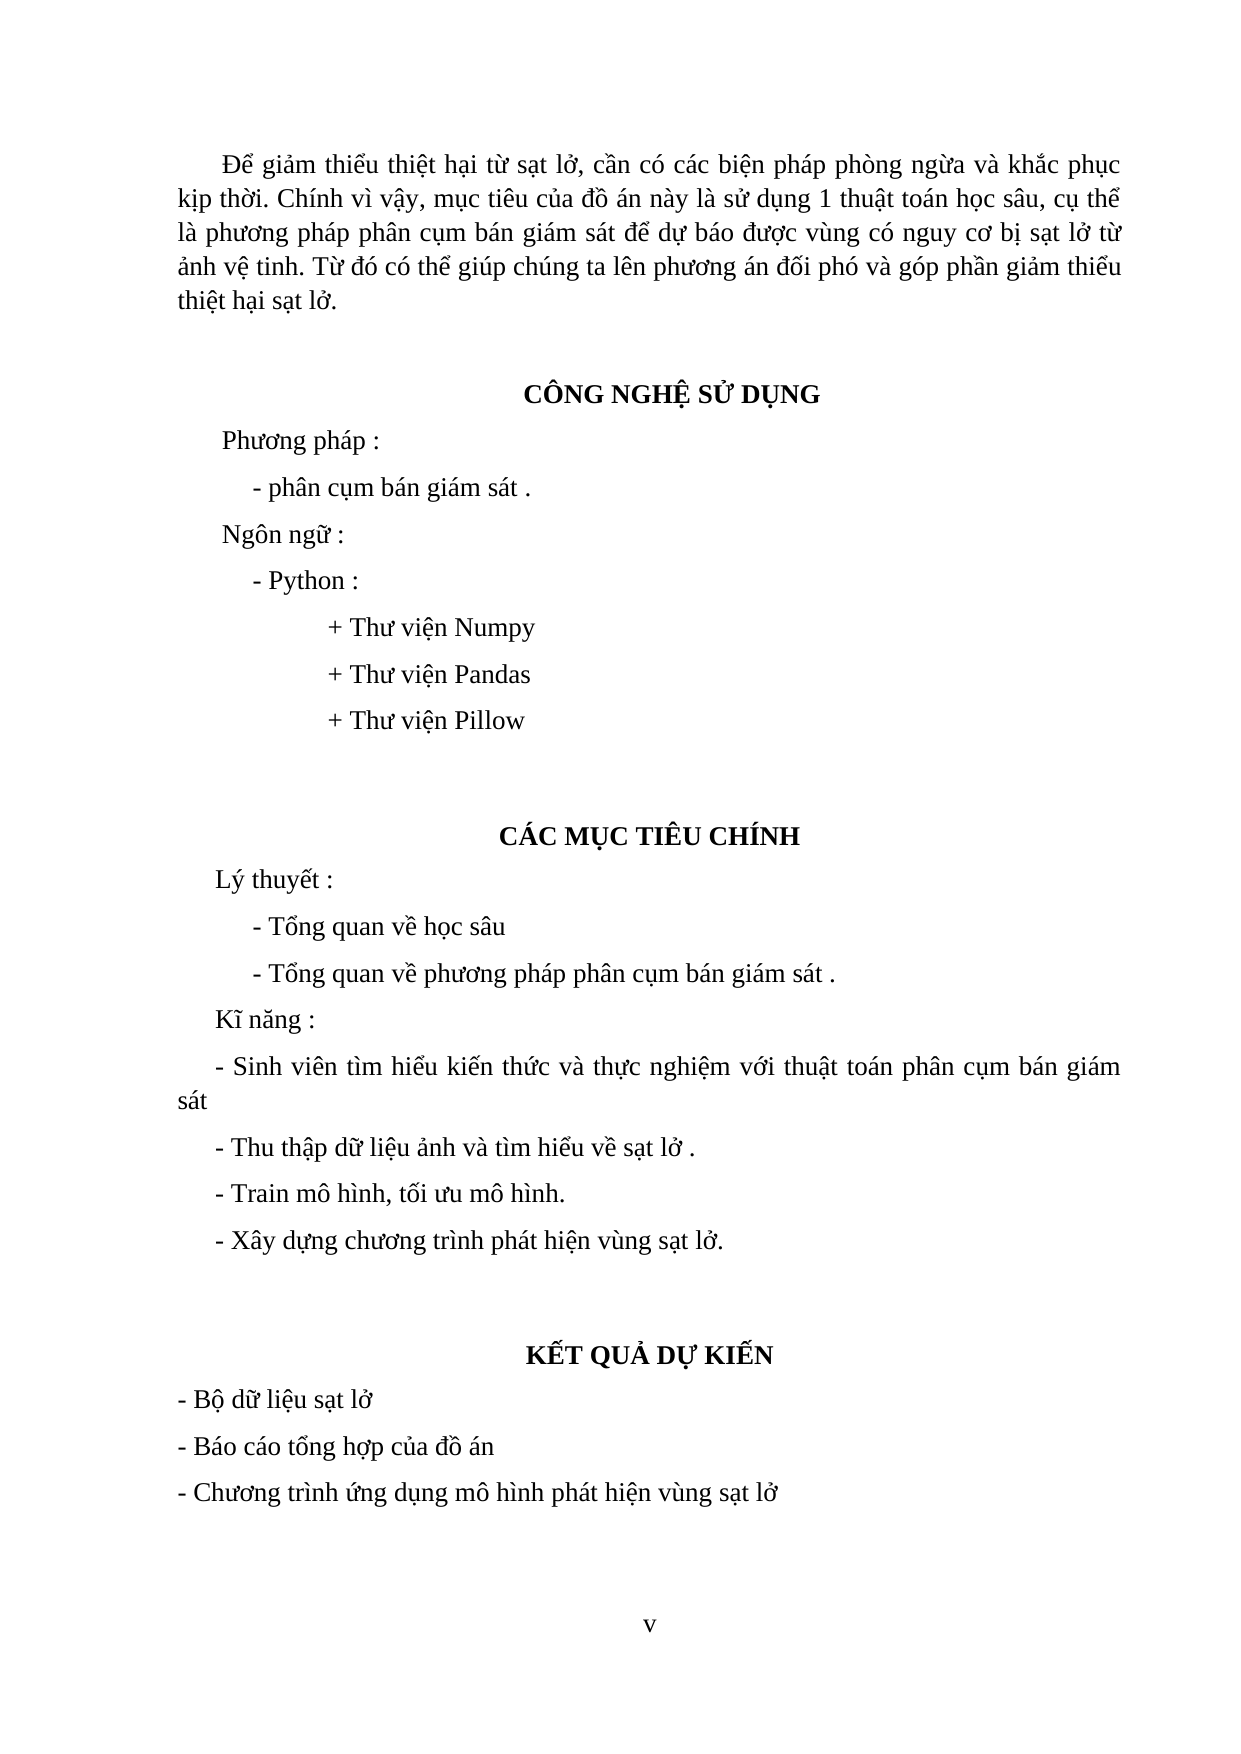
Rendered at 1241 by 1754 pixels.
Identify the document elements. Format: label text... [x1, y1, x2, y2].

text Phương pháp : [177, 424, 1122, 456]
text - Thu thập dữ liệu ảnh và tìm hiểu về sạt lở . [177, 1131, 1122, 1162]
text Kĩ năng : [177, 1003, 1122, 1034]
text - Chương trình ứng dụng mô hình phát hiện vùng sạt lở [177, 1476, 1122, 1508]
text - Xây dựng chương trình phát hiện vùng sạt lở. [177, 1224, 1122, 1255]
text Để giảm thiểu thiệt hại từ sạt lở, cần có các biện pháp phòng ngừa và khắc phục kịp thời. Chính vì vậy, mục tiêu của đồ án này là sử dụng 1 thuật toán học sâu, cụ thể là phương pháp phân cụm bán giám sát để dự báo được vùng có nguy cơ bị sạt lở từ ảnh vệ tinh. Từ đó có thể giúp chúng ta lên phương án đối phó và góp phần giảm thiểu thiệt hại sạt lở. [177, 148, 1122, 316]
text - Python : [177, 564, 1122, 596]
text KẾT QUẢ DỰ KIẾN [177, 1339, 1122, 1371]
text - phân cụm bán giám sát . [177, 471, 1122, 502]
text + Thư viện Pandas [177, 658, 1122, 689]
text CÁC MỤC TIÊU CHÍNH [177, 820, 1122, 851]
text - Tổng quan về phương pháp phân cụm bán giám sát . [177, 957, 1122, 988]
text CÔNG NGHỆ SỬ DỤNG [177, 378, 1122, 409]
text Ngôn ngữ : [177, 518, 1122, 549]
text - Báo cáo tổng hợp của đồ án [177, 1430, 1122, 1461]
text - Sinh viên tìm hiểu kiến thức và thực nghiệm với thuật toán phân cụm bán giám sát [177, 1050, 1122, 1115]
text Lý thuyết : [177, 863, 1122, 894]
text - Tổng quan về học sâu [177, 910, 1122, 941]
text + Thư viện Numpy [177, 611, 1122, 642]
text + Thư viện Pillow [177, 704, 1122, 736]
text - Train mô hình, tối ưu mô hình. [177, 1177, 1122, 1209]
text - Bộ dữ liệu sạt lở [177, 1383, 1122, 1414]
